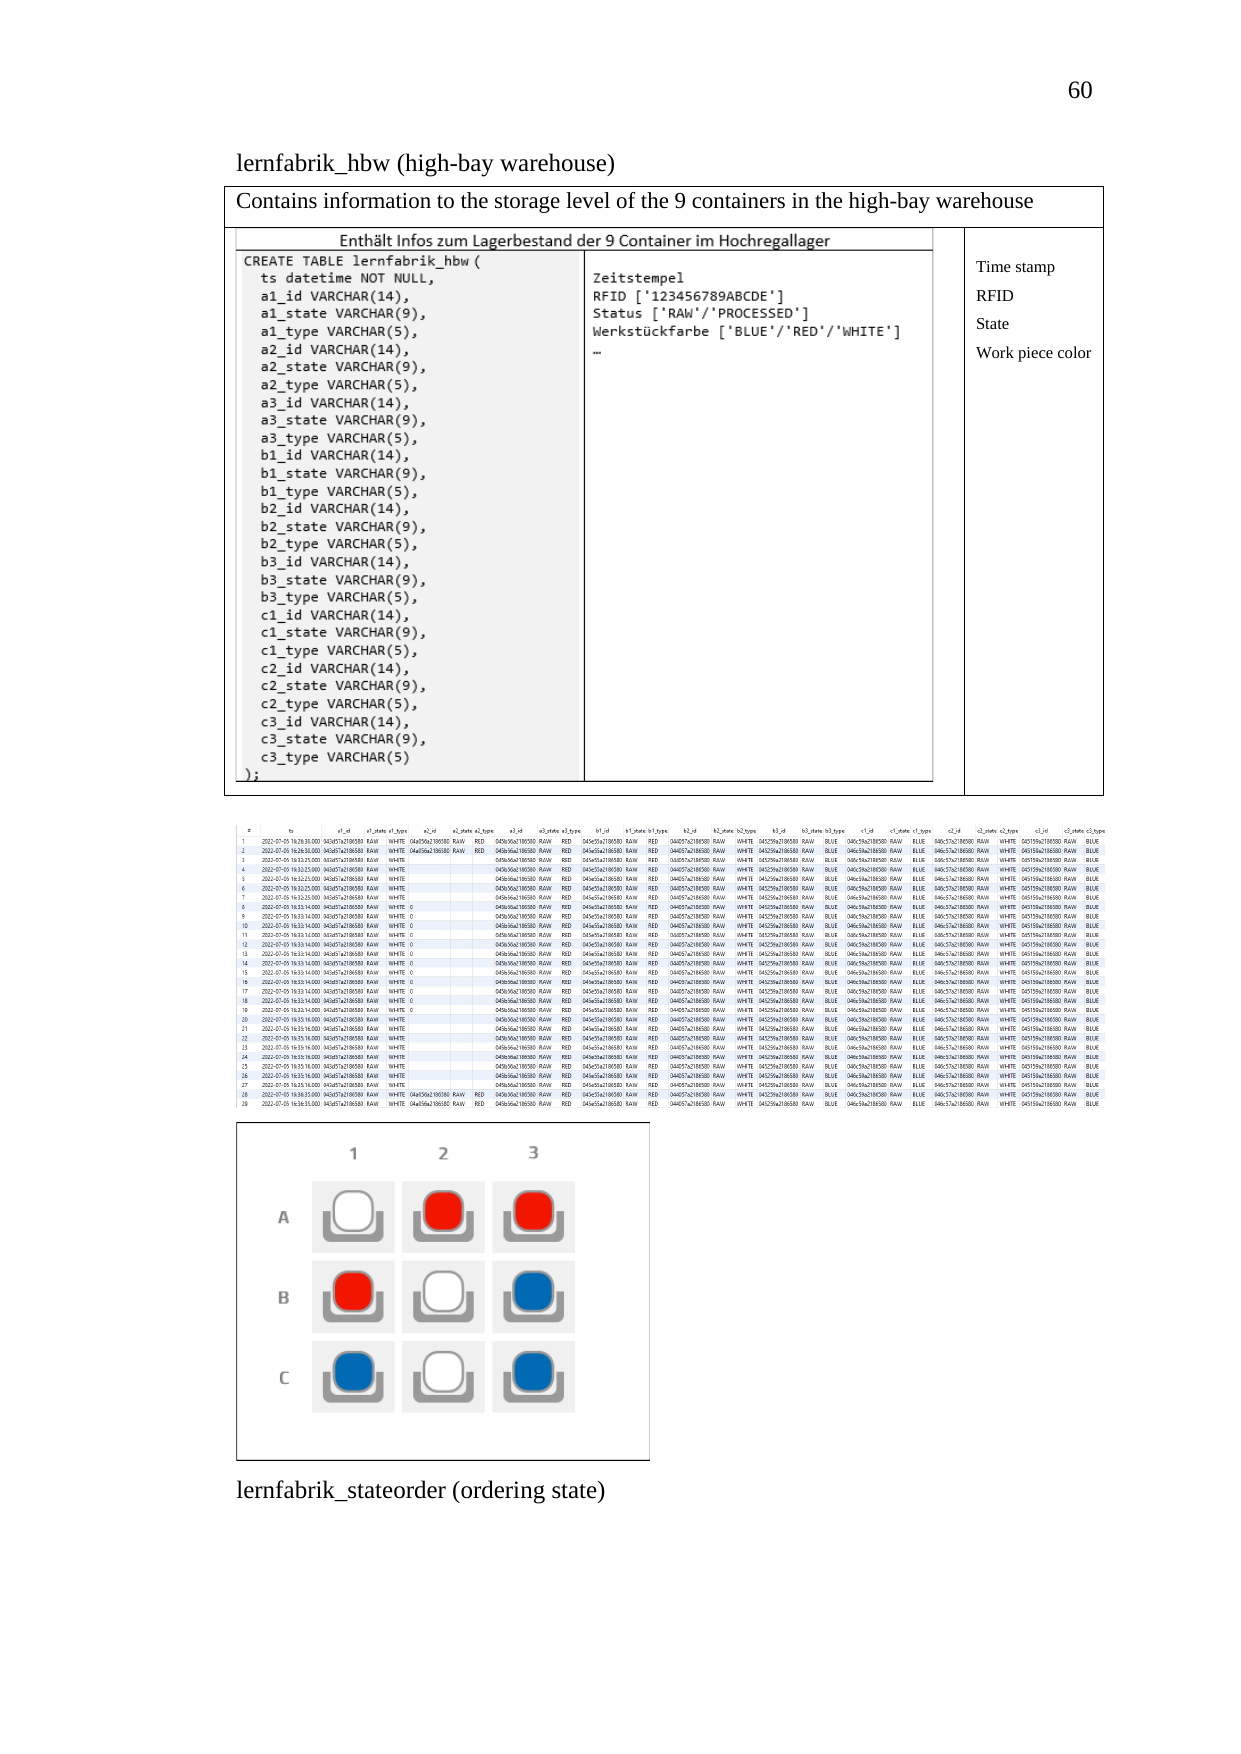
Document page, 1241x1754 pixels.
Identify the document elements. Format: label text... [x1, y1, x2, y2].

picture [236, 825, 1105, 1108]
table_cell Time stamp RFID State Work piece color [965, 228, 1103, 795]
text lernfabrik_hbw (high-bay warehouse) [236, 148, 1092, 176]
text lernfabrik_stateorder (ordering state) [236, 1475, 1092, 1504]
picture [235, 227, 934, 782]
picture [236, 1122, 650, 1461]
table_cell [225, 228, 964, 795]
table_header Contains information to the storage level of the 9 containers in the high-bay warehouse [225, 187, 1103, 227]
